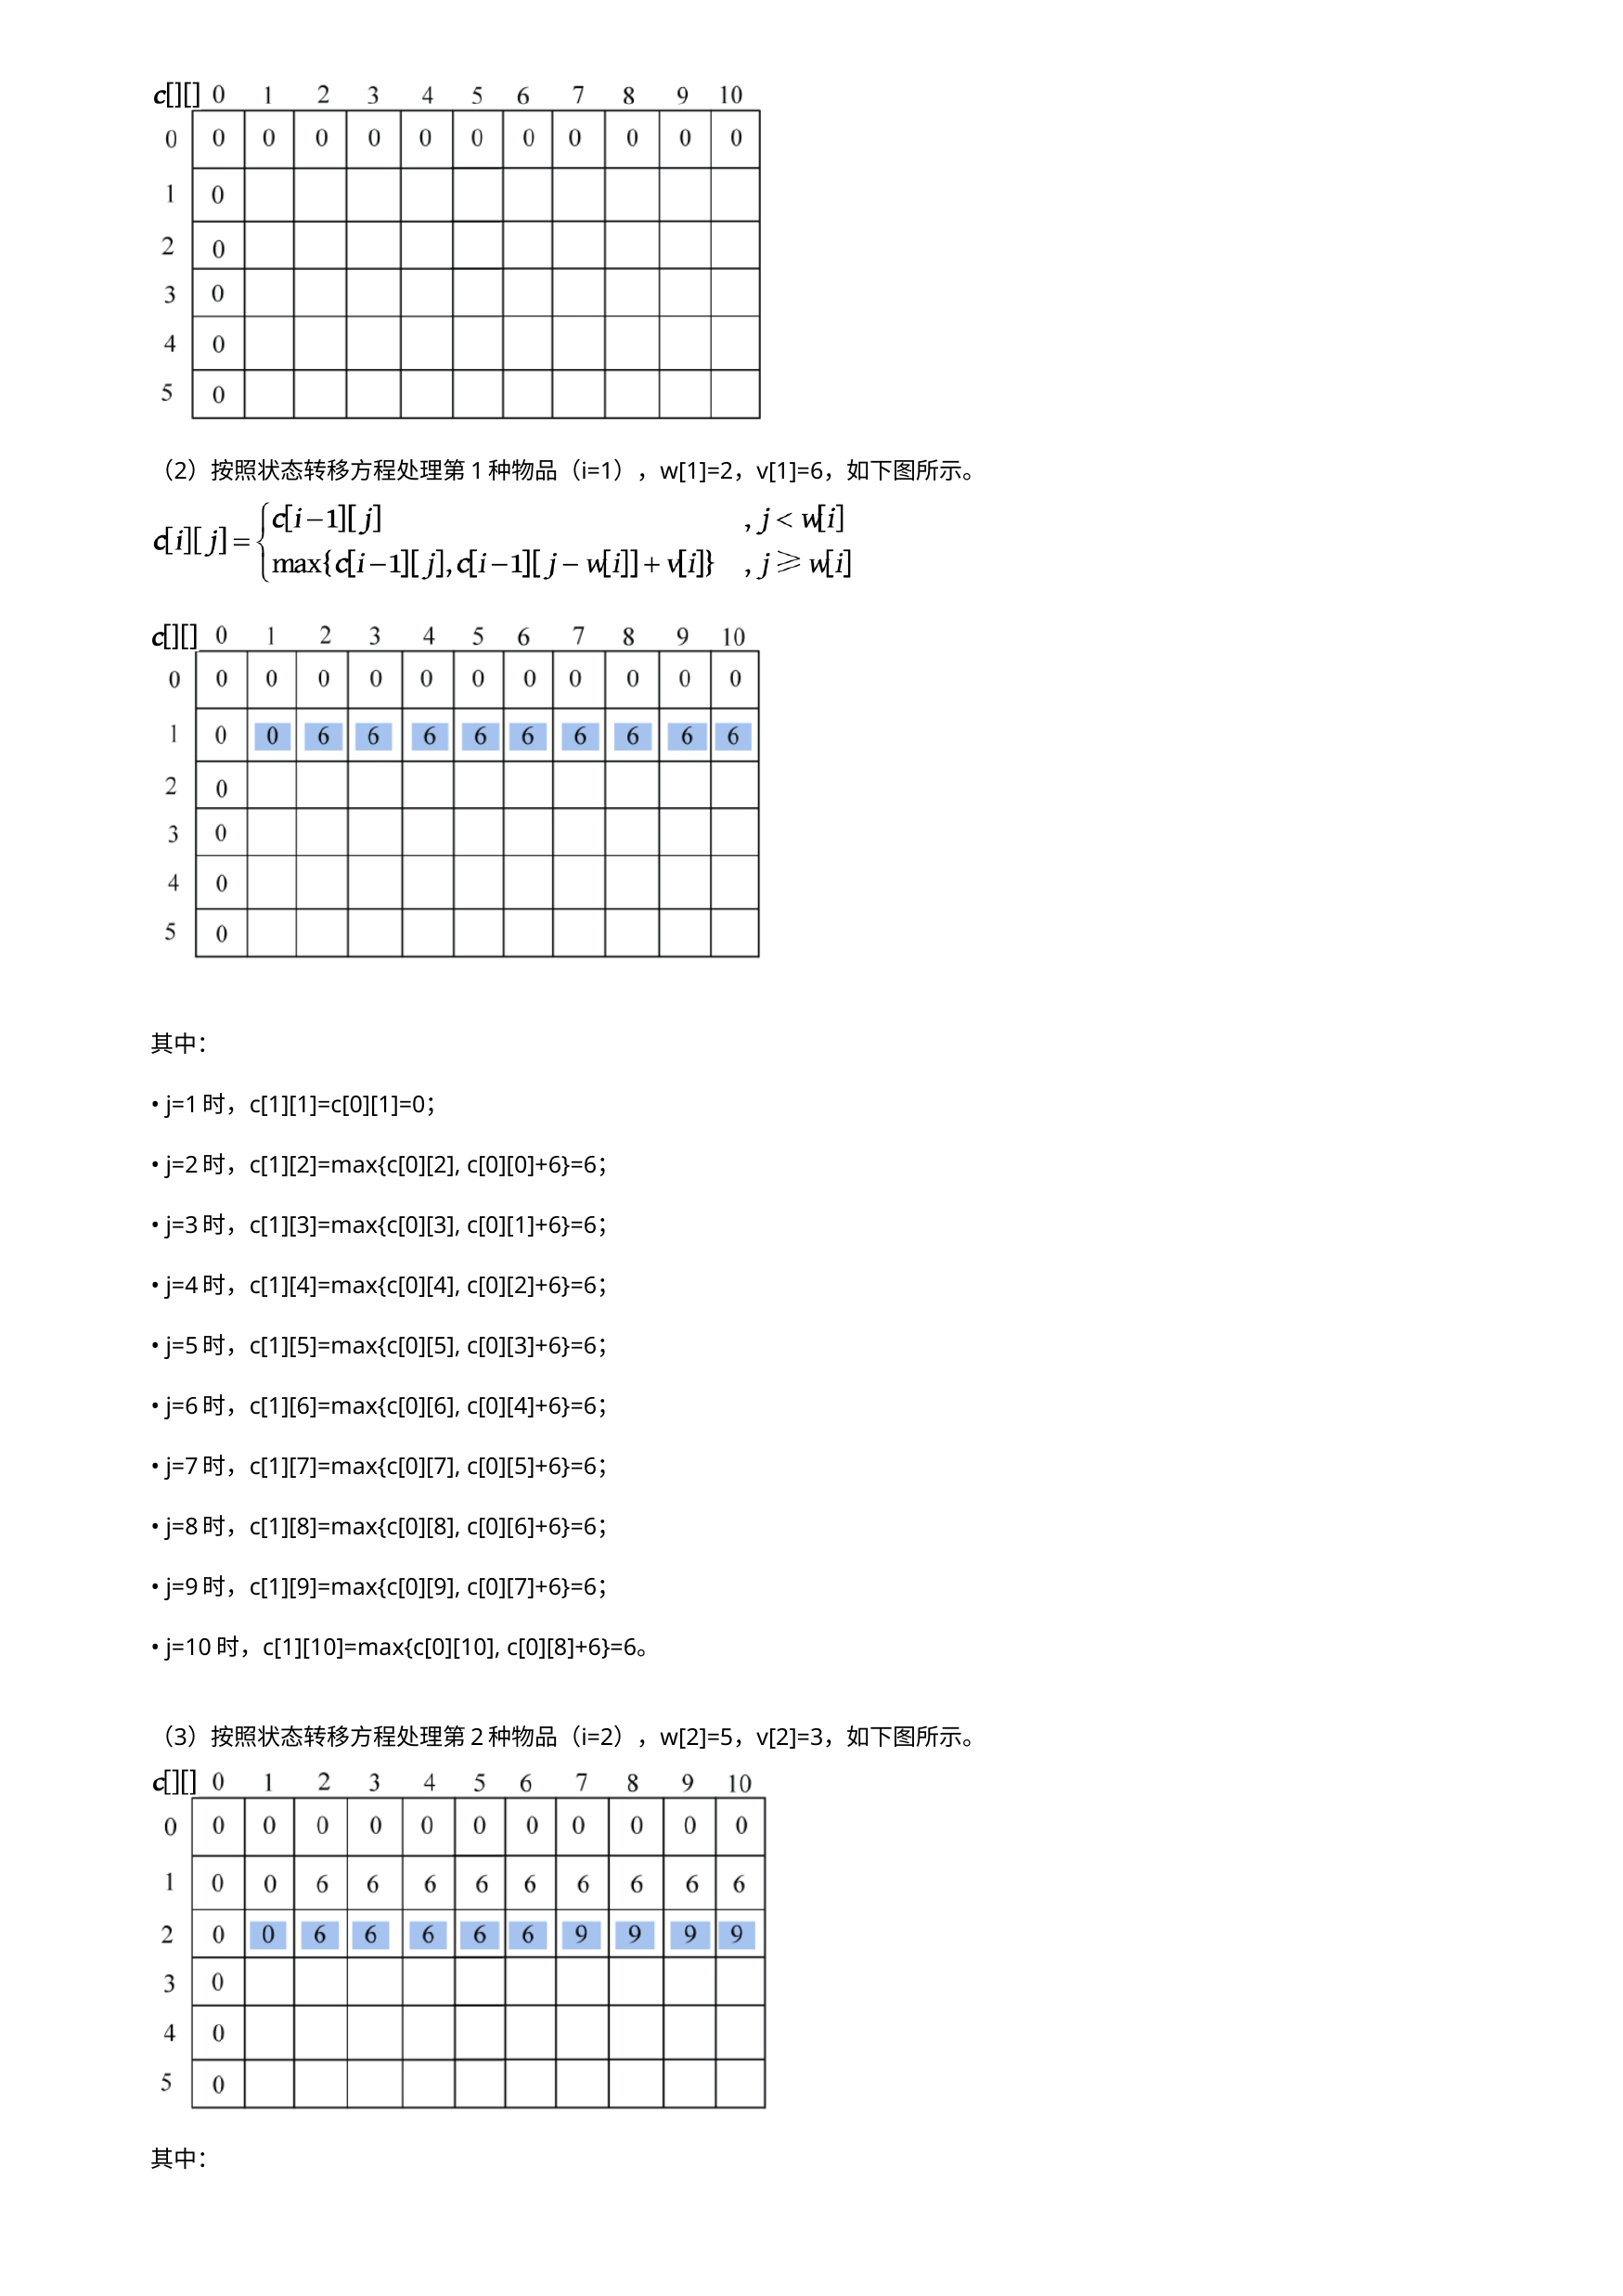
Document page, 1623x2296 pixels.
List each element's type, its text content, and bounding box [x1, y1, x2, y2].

text • j=2时，c[1][2]=max{c[0][2], c[0][0]+6}=6； [110, 1133, 1552, 1193]
picture [150, 77, 762, 422]
picture [150, 1765, 769, 2111]
text • j=9时，c[1][9]=max{c[0][9], c[0][7]+6}=6； [110, 1555, 1552, 1615]
text • j=6时，c[1][6]=max{c[0][6], c[0][4]+6}=6； [110, 1374, 1552, 1434]
text • j=4时，c[1][4]=max{c[0][4], c[0][2]+6}=6； [110, 1253, 1552, 1314]
picture [150, 499, 853, 585]
text （3）按照状态转移方程处理第2种物品（i=2），w[2]=5，v[2]=3，如下图所示。 [110, 1705, 1552, 1765]
picture [150, 620, 761, 960]
text • j=10时，c[1][10]=max{c[0][10], c[0][8]+6}=6。 [110, 1615, 1552, 1675]
text （2）按照状态转移方程处理第1种物品（i=1），w[1]=2，v[1]=6，如下图所示。 [110, 439, 1552, 499]
text 其中： [110, 1012, 1552, 1072]
text • j=3时，c[1][3]=max{c[0][3], c[0][1]+6}=6； [110, 1193, 1552, 1253]
text 其中： [110, 2127, 1552, 2187]
text • j=8时，c[1][8]=max{c[0][8], c[0][6]+6}=6； [110, 1494, 1552, 1555]
text • j=5时，c[1][5]=max{c[0][5], c[0][3]+6}=6； [110, 1314, 1552, 1374]
text • j=1时，c[1][1]=c[0][1]=0； [110, 1072, 1552, 1133]
text • j=7时，c[1][7]=max{c[0][7], c[0][5]+6}=6； [110, 1434, 1552, 1494]
